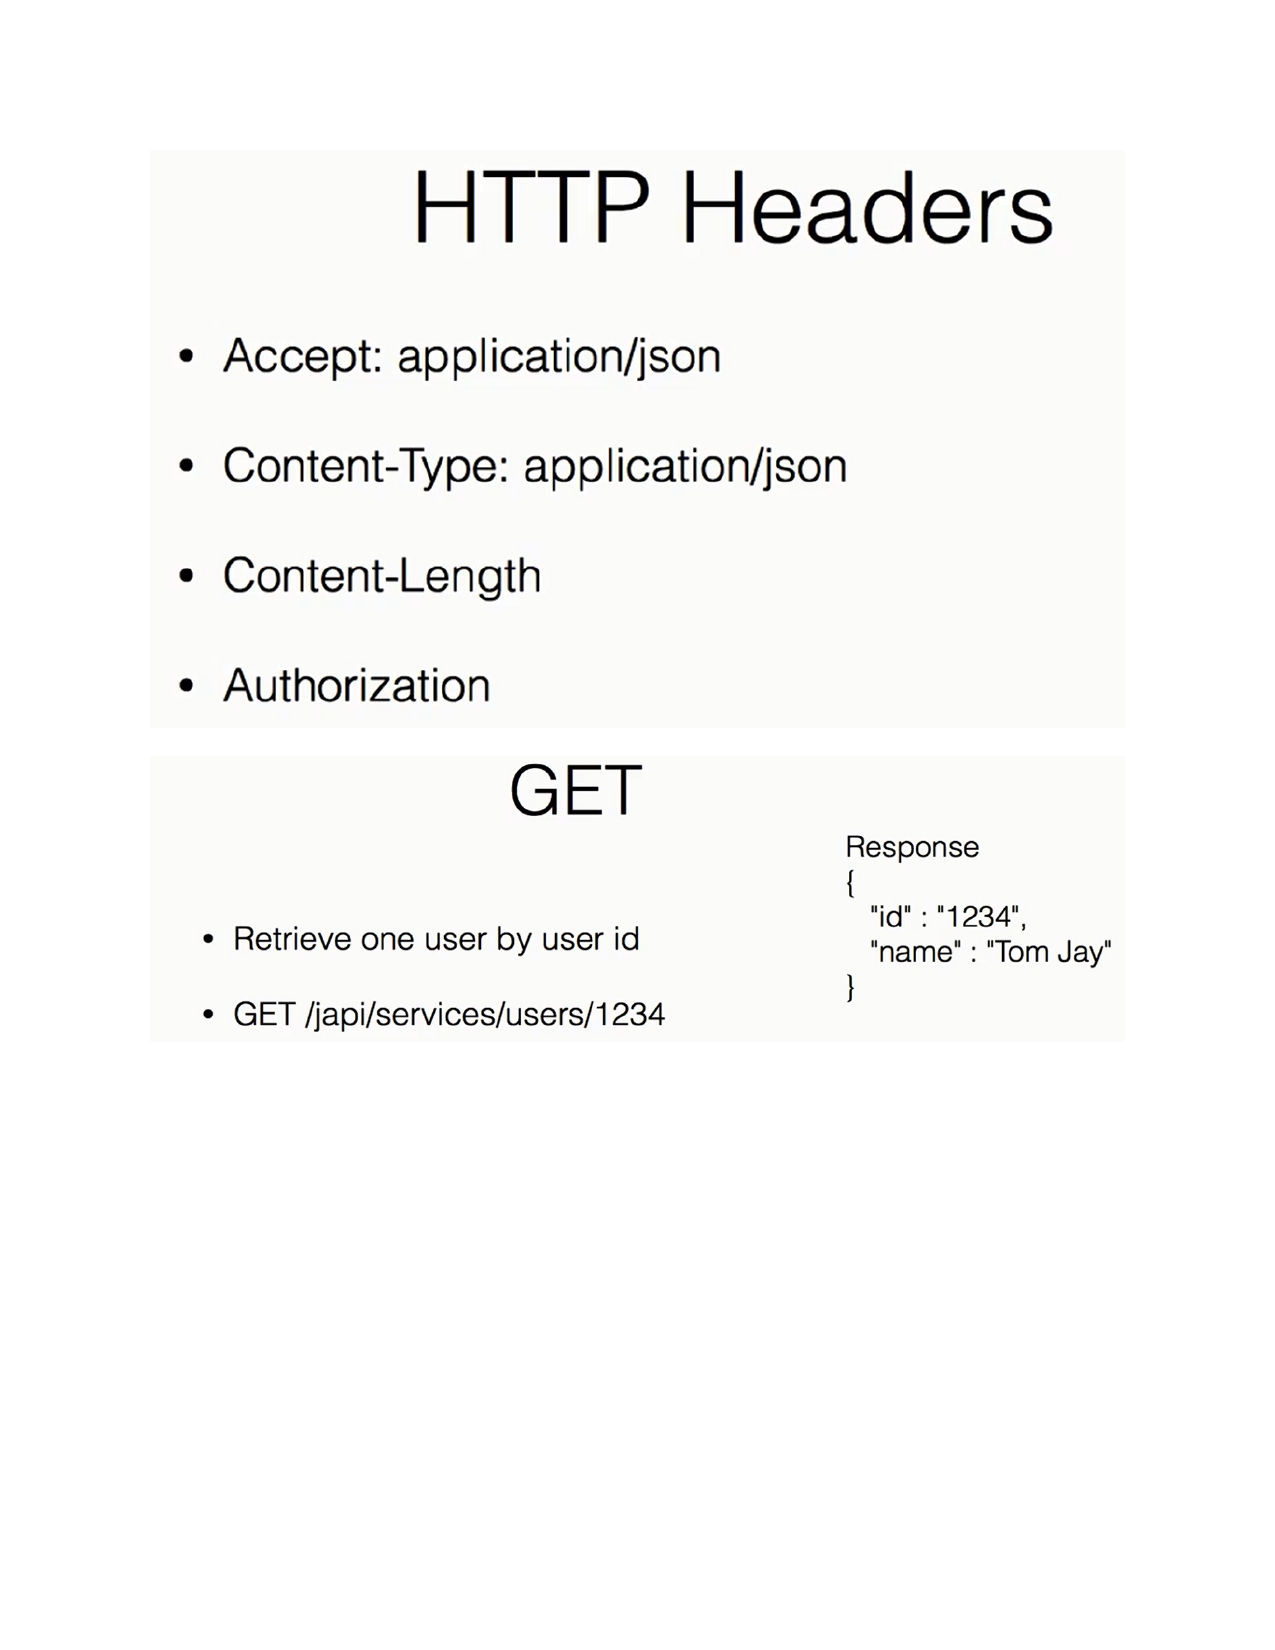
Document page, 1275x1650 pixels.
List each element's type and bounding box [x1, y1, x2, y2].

picture [150, 756, 1125, 1042]
picture [150, 150, 1125, 728]
